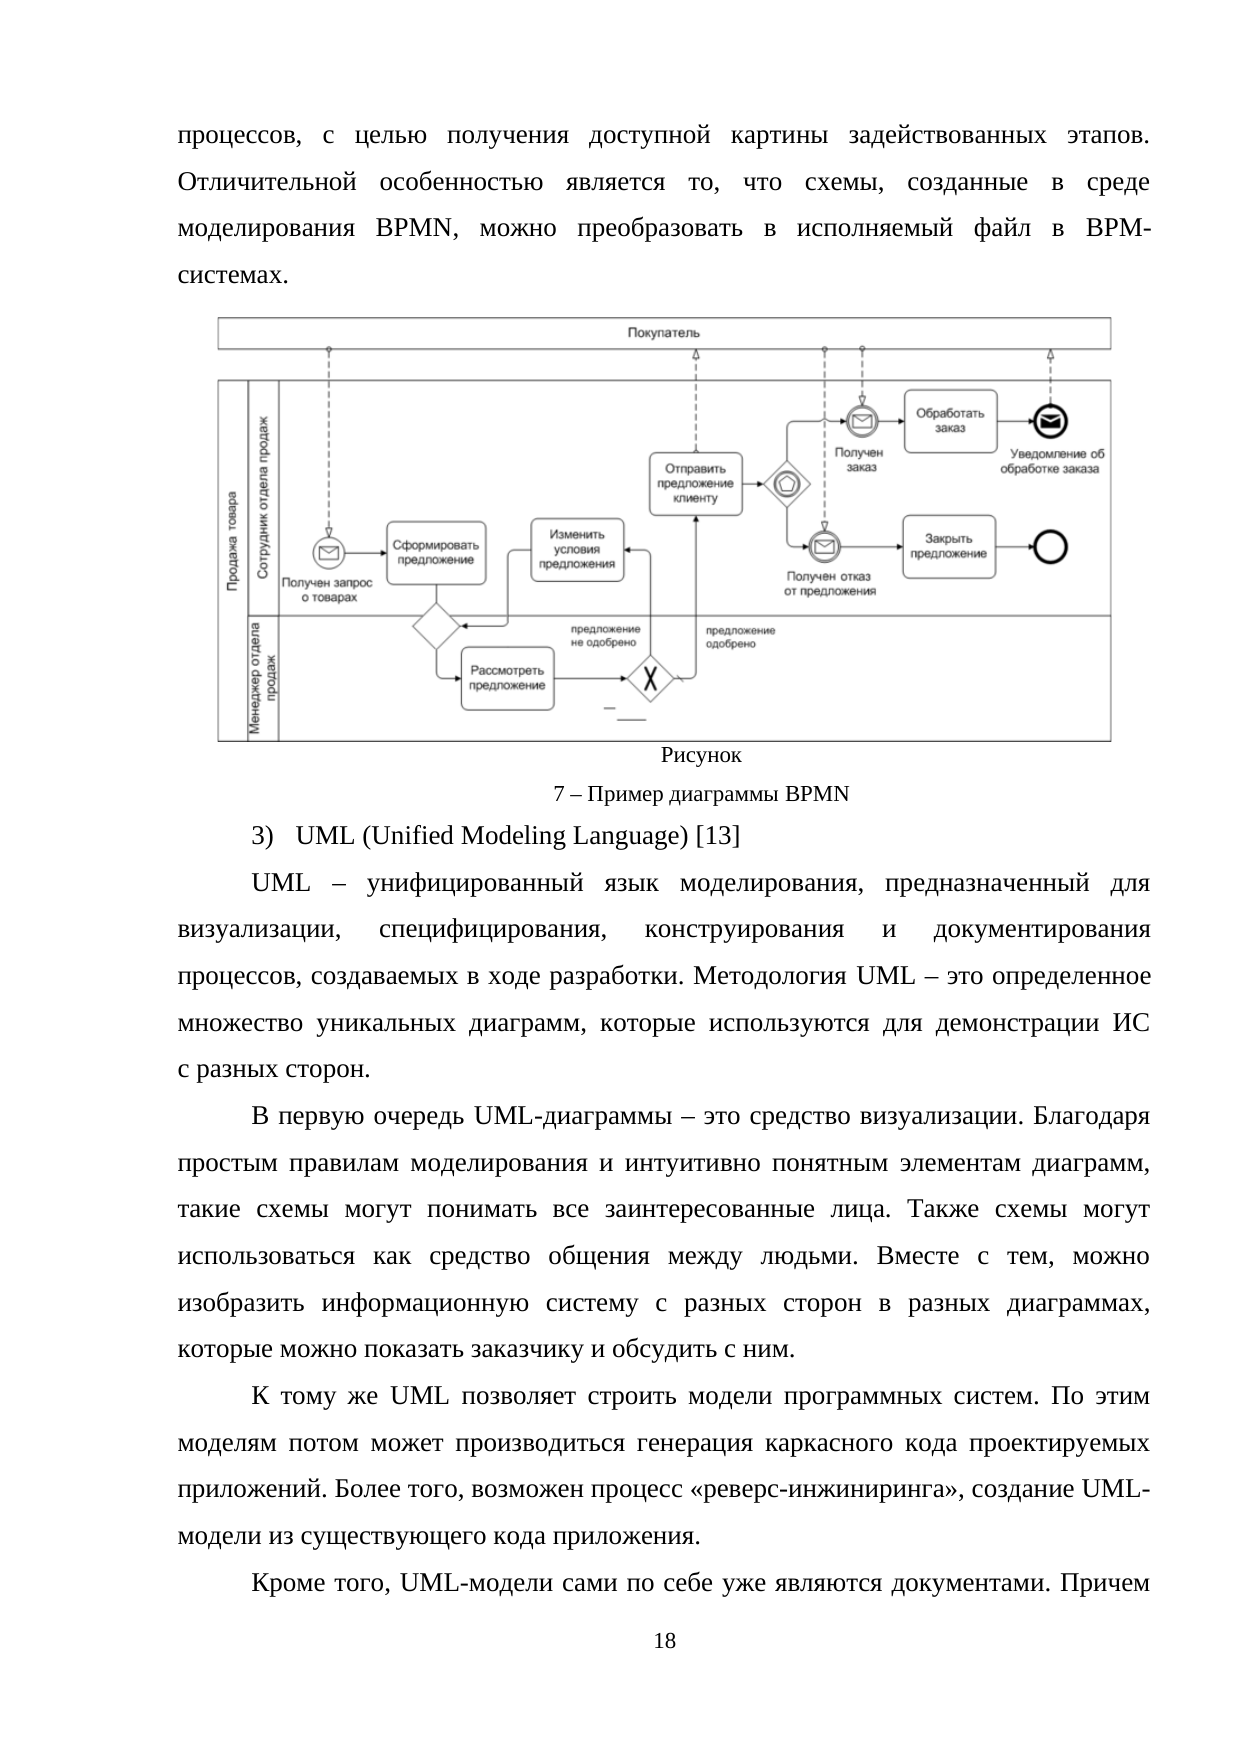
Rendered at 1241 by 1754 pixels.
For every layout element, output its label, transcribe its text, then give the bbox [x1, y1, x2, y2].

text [177, 118, 1152, 289]
text UML – унифицированный язык моделирования, предназначенный для визуализации, специфицирования, конструирования и документирования процессов, создаваемых в ходе разработки. Методология UML – это определенное множество уникальных диаграмм, которые используются для демонстрации ИС с разных сторон. [177, 866, 1152, 1084]
list UML (Unified Modeling Language) [13] [251, 819, 1152, 850]
picture [217, 317, 1112, 742]
text Рисунок [177, 742, 1152, 768]
text К тому же UML позволяет строить модели программных систем. По этим моделям потом может производиться генерация каркасного кода проектируемых приложений. Более того, возможен процесс «реверс-инжиниринга», создание UML-модели из существующего кода приложения. [177, 1379, 1152, 1550]
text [177, 1566, 1152, 1597]
text В первую очередь UML-диаграммы – это средство визуализации. Благодаря простым правилам моделирования и интуитивно понятным элементам диаграмм, такие схемы могут понимать все заинтересованные лица. Также схемы могут использоваться как средство общения между людьми. Вместе с тем, можно изобразить информационную систему с разных сторон в разных диаграммах, которые можно показать заказчику и обсудить с ним. [177, 1099, 1152, 1364]
